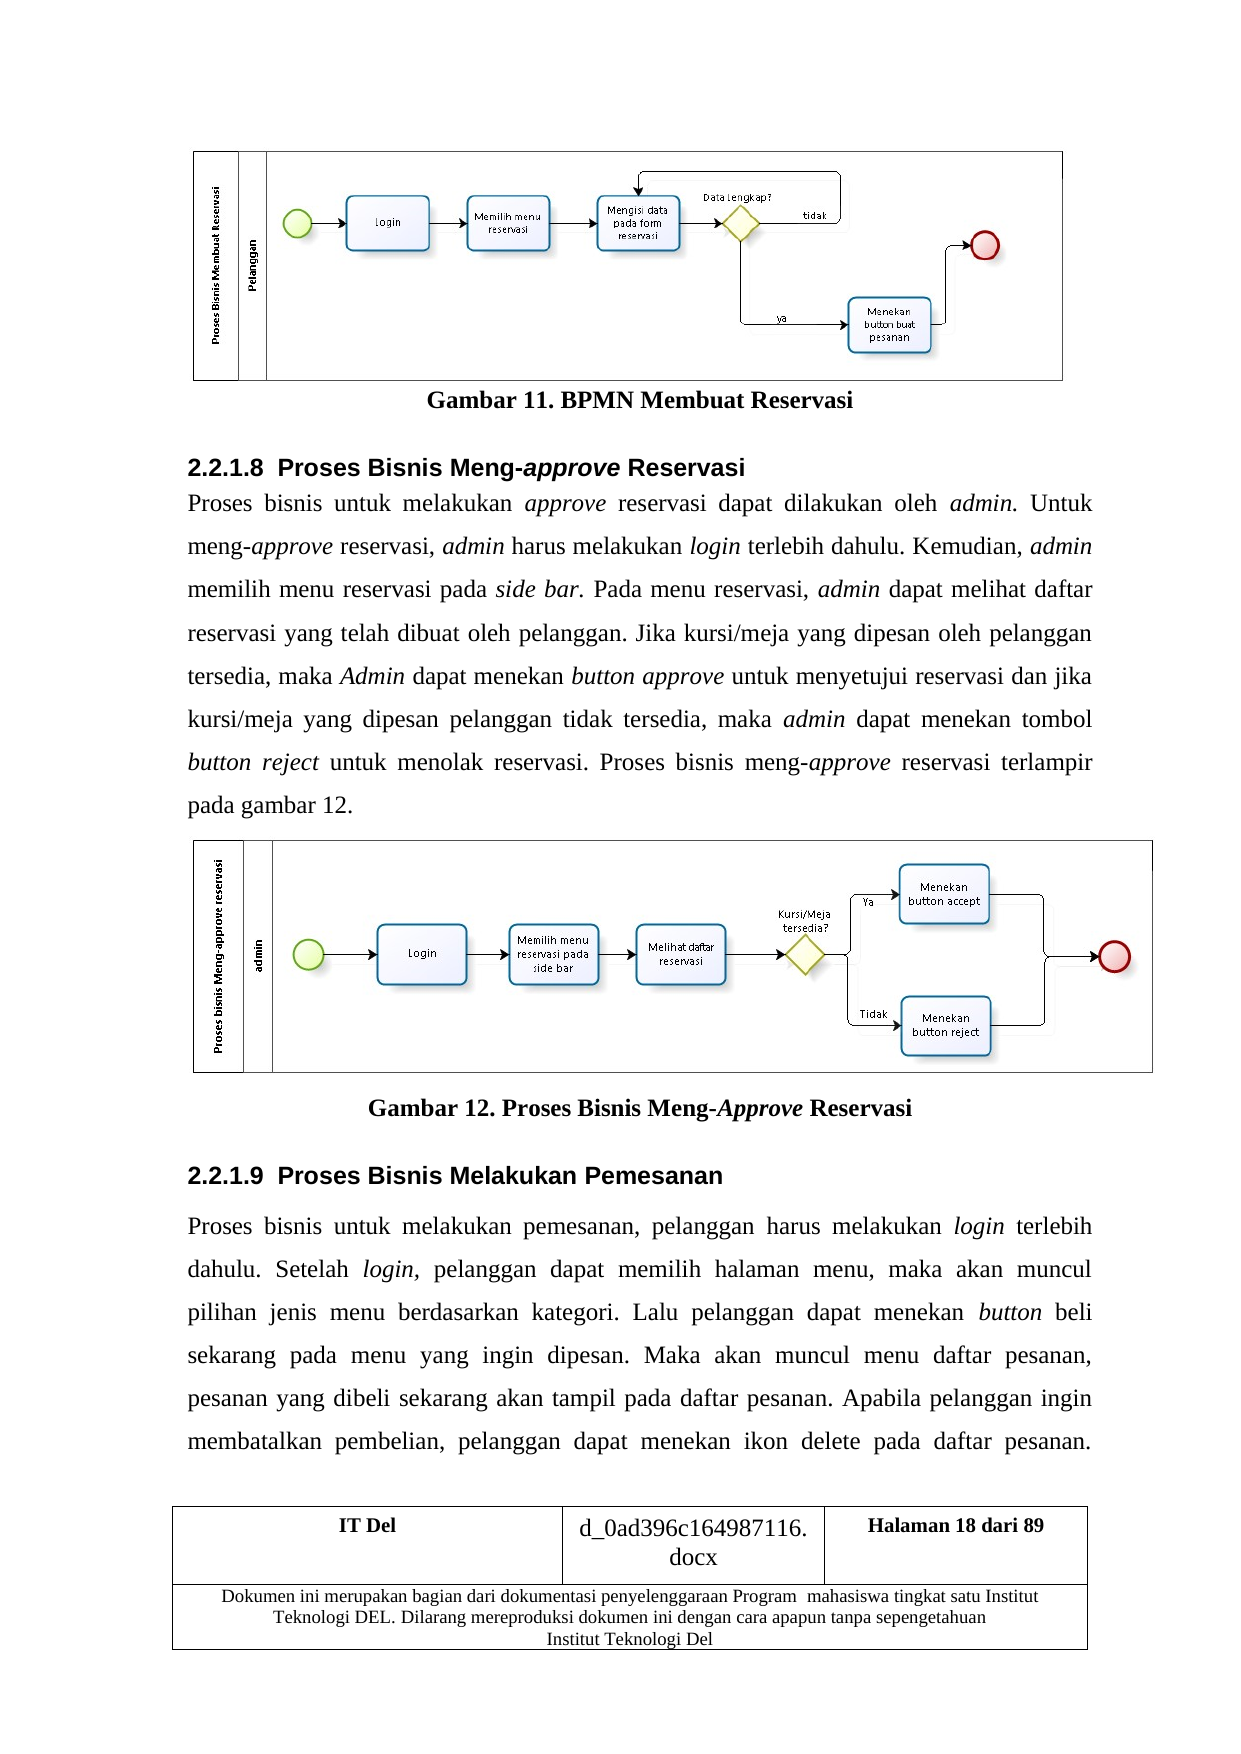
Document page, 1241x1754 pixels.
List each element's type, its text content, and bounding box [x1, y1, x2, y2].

text Proses bisnis untuk melakukan approve reservasi dapat dilakukan oleh admin. Untuk meng-approve reservasi, admin harus melakukan login terlebih dahulu. Kemudian, admin memilih menu reservasi pada side bar. Pada menu reservasi, admin dapat melihat daftar reservasi yang telah dibuat oleh pelanggan. Jika kursi/meja yang dipesan oleh pelanggan tersedia, maka Admin dapat menekan button approve untuk menyetujui reservasi dan jika kursi/meja yang dipesan pelanggan tidak tersedia, maka admin dapat menekan tombol button reject untuk menolak reservasi. Proses bisnis meng-approve reservasi terlampir pada gambar 12. [187, 488, 1092, 819]
text Gambar 11. BPMN Membuat Reservasi [187, 385, 1092, 414]
picture [187, 833, 1160, 1079]
text Gambar 12. Proses Bisnis Meng-Approve Reservasi [187, 1093, 1092, 1122]
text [187, 1211, 1092, 1455]
picture [187, 147, 1072, 386]
subtitle Proses Bisnis Melakukan Pemesanan [187, 1161, 1092, 1190]
subtitle Proses Bisnis Meng-approve Reservasi [187, 453, 1092, 482]
